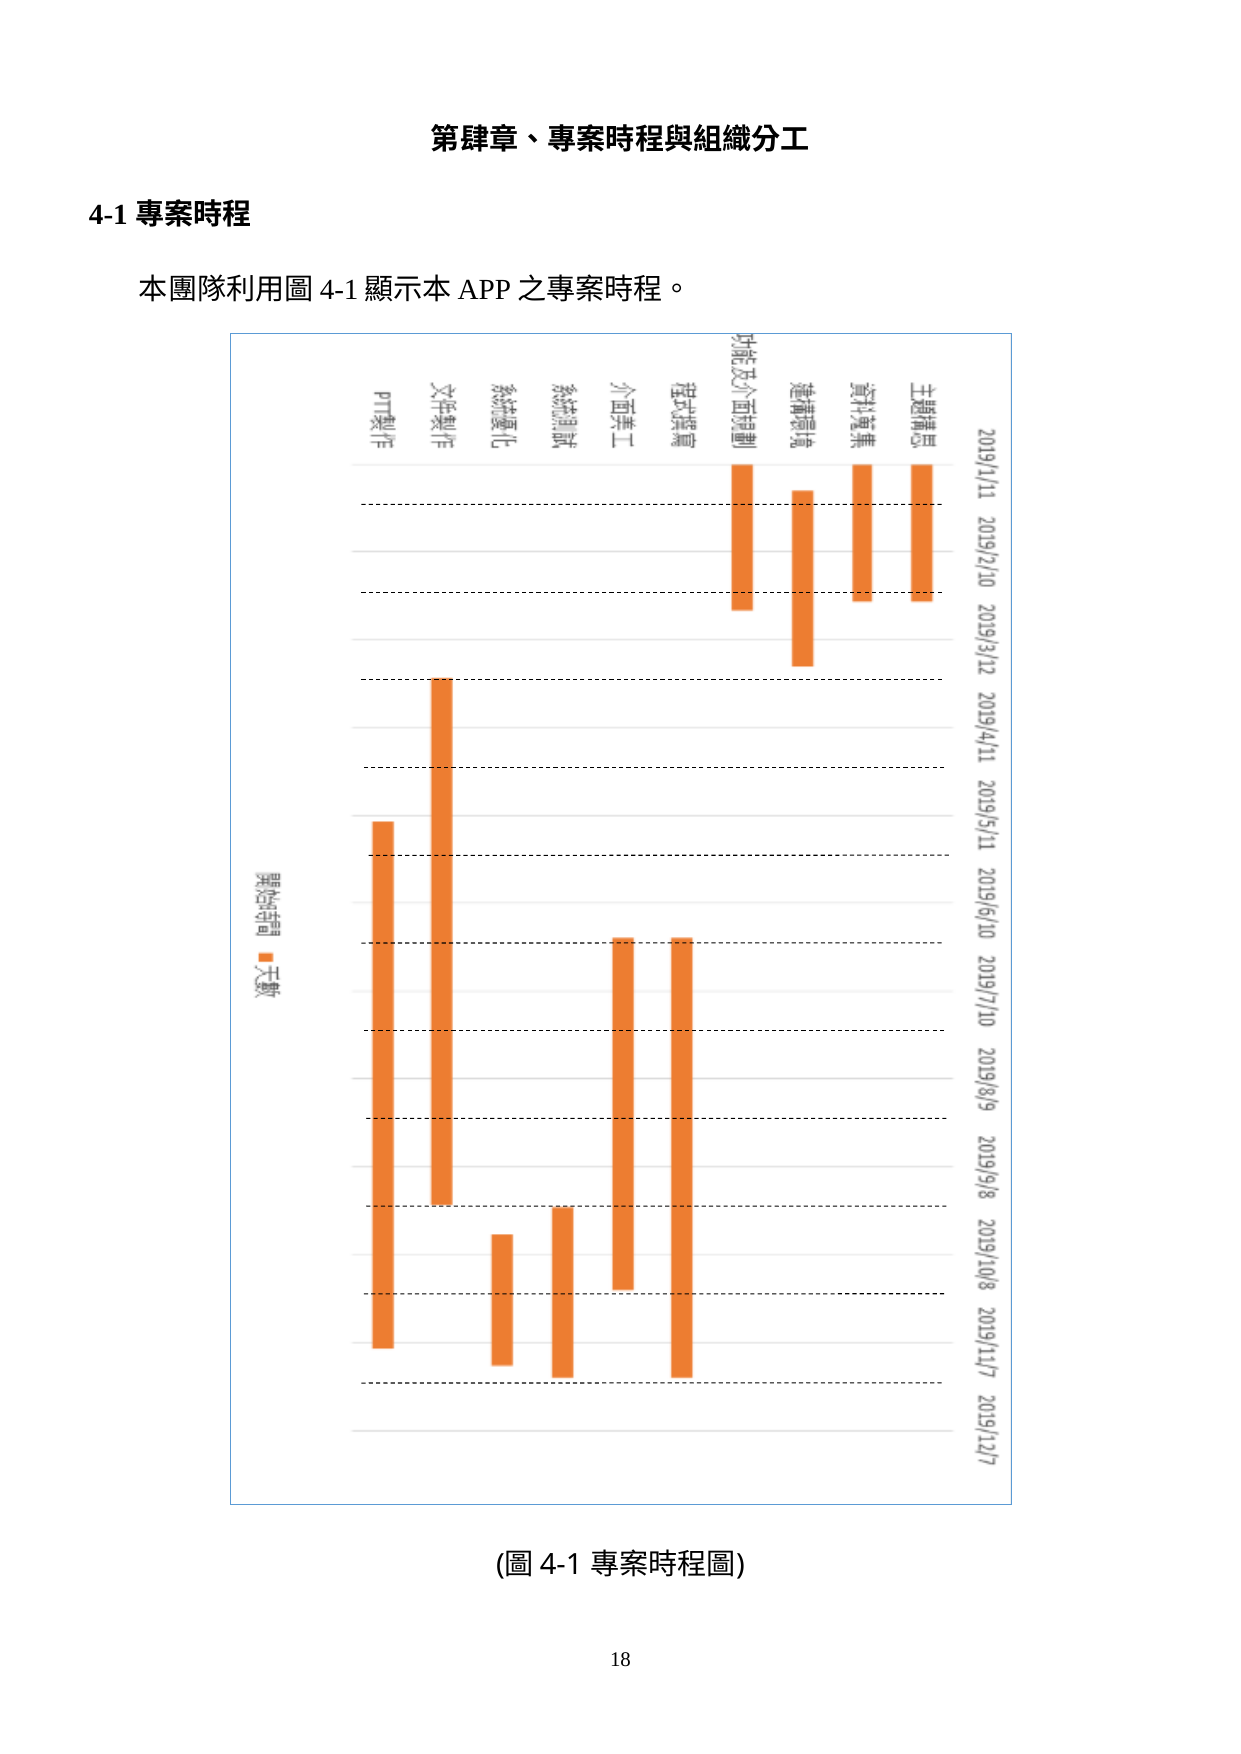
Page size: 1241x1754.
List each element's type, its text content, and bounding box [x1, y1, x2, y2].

text 本團隊利用圖4-1顯示本APP之專案時程。 [89, 249, 1152, 324]
text 4-1 專案時程 [89, 174, 1152, 249]
picture [231, 334, 1011, 1504]
text 第肆章、專案時程與組織分工 [89, 99, 1152, 174]
text (圖4-1 專案時程圖) [89, 1524, 1152, 1599]
